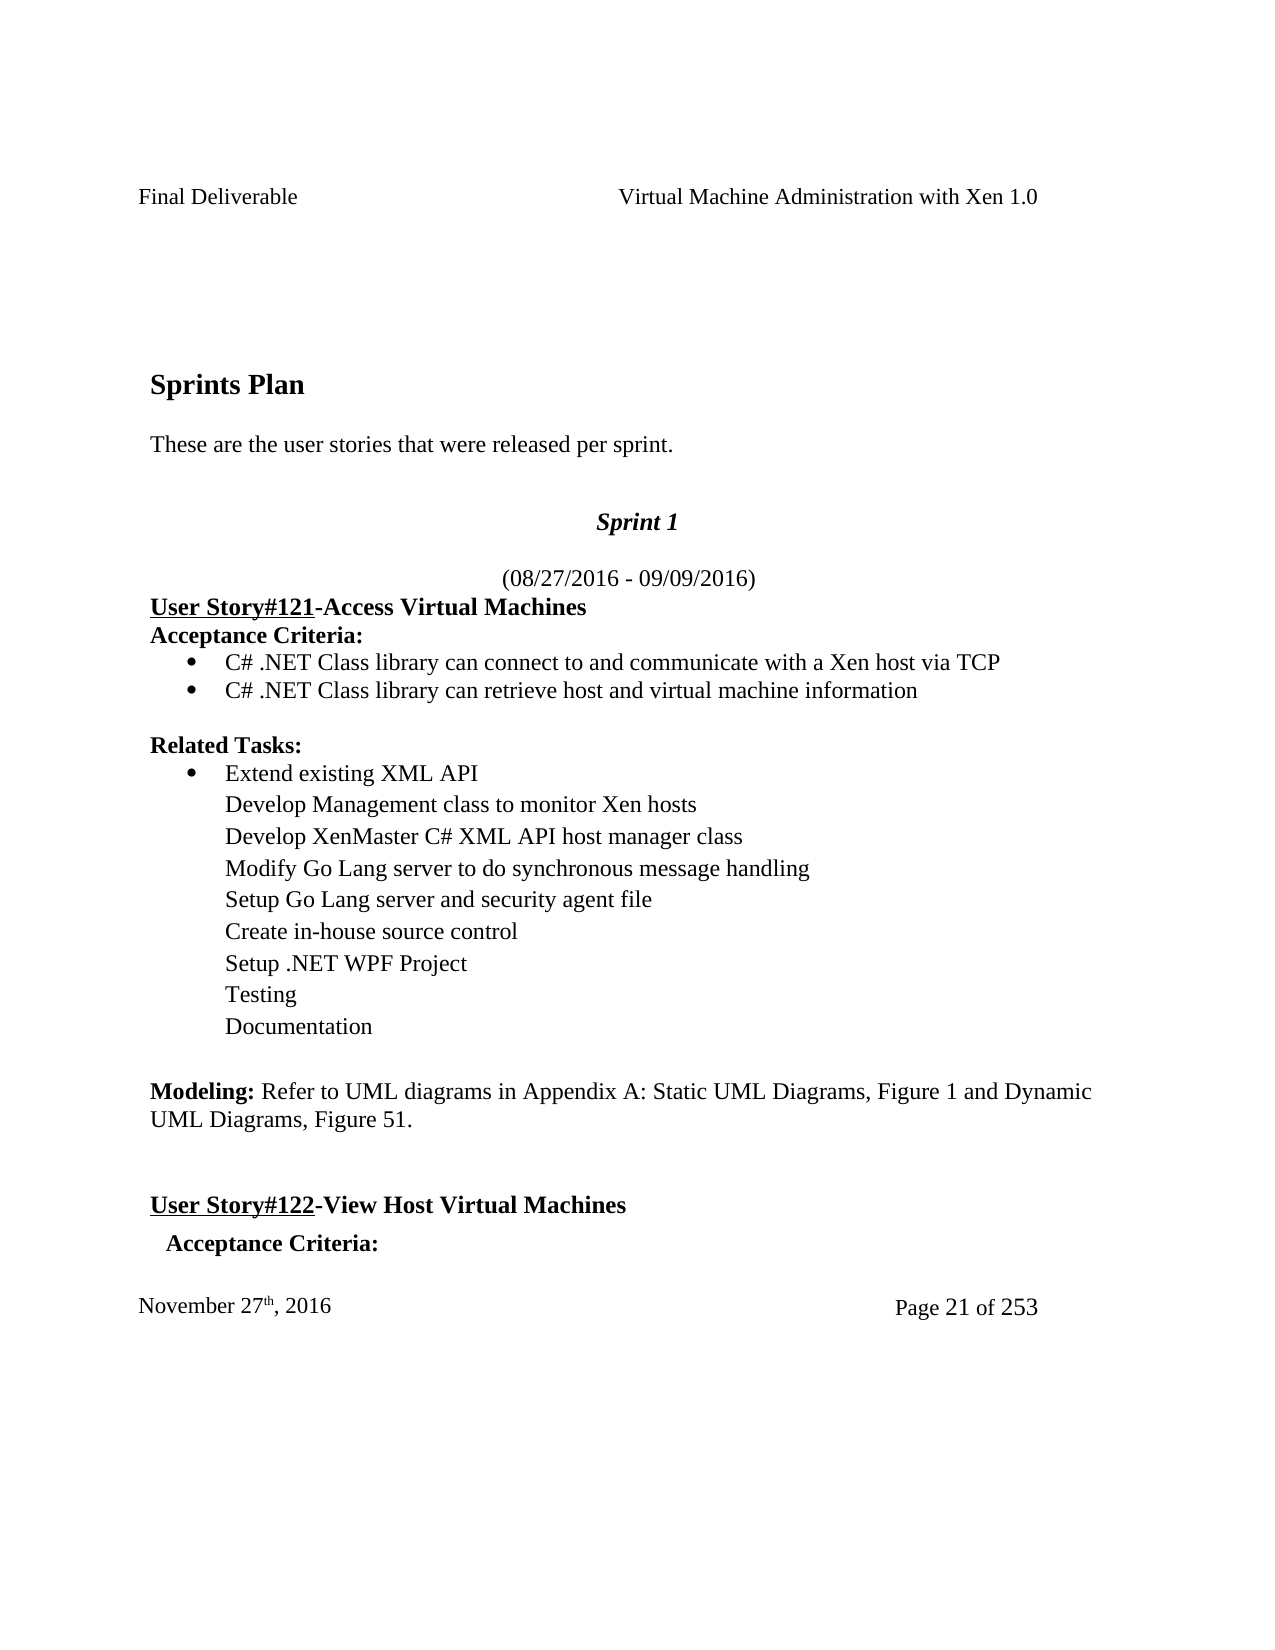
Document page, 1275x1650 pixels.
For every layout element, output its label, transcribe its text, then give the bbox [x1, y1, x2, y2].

list C# .NET Class library can connect to and communicate with a Xen host via TCP [187, 648, 1125, 676]
text Acceptance Criteria: [150, 621, 1125, 648]
text (08/27/2016 - 09/09/2016) [150, 564, 1125, 592]
list C# .NET Class library can retrieve host and virtual machine information [187, 676, 1125, 704]
text Modeling: Refer to UML diagrams in Appendix A: Static UML Diagrams, Figure 1 and Dynamic UML Diagrams, Figure 51. [150, 1077, 1125, 1132]
text These are the user stories that were released per sprint. [150, 430, 1125, 457]
subtitle Sprint 1 [150, 507, 1125, 536]
list Extend existing XML API Develop Management class to monitor Xen hosts Develop XenMaster C# XML API host manager class Modify Go Lang server to do synchronous message handling Setup Go Lang server and security agent file Create in-house source control Setup .NET WPF Project Testing Documentation [187, 759, 1125, 1073]
text User Story#121-Access Virtual Machines [150, 592, 1125, 621]
text User Story#122-View Host Virtual Machines [150, 1190, 1125, 1218]
text Acceptance Criteria: [166, 1226, 1125, 1257]
text Related Tasks: [150, 731, 1125, 759]
text Sprints Plan [150, 367, 1125, 401]
